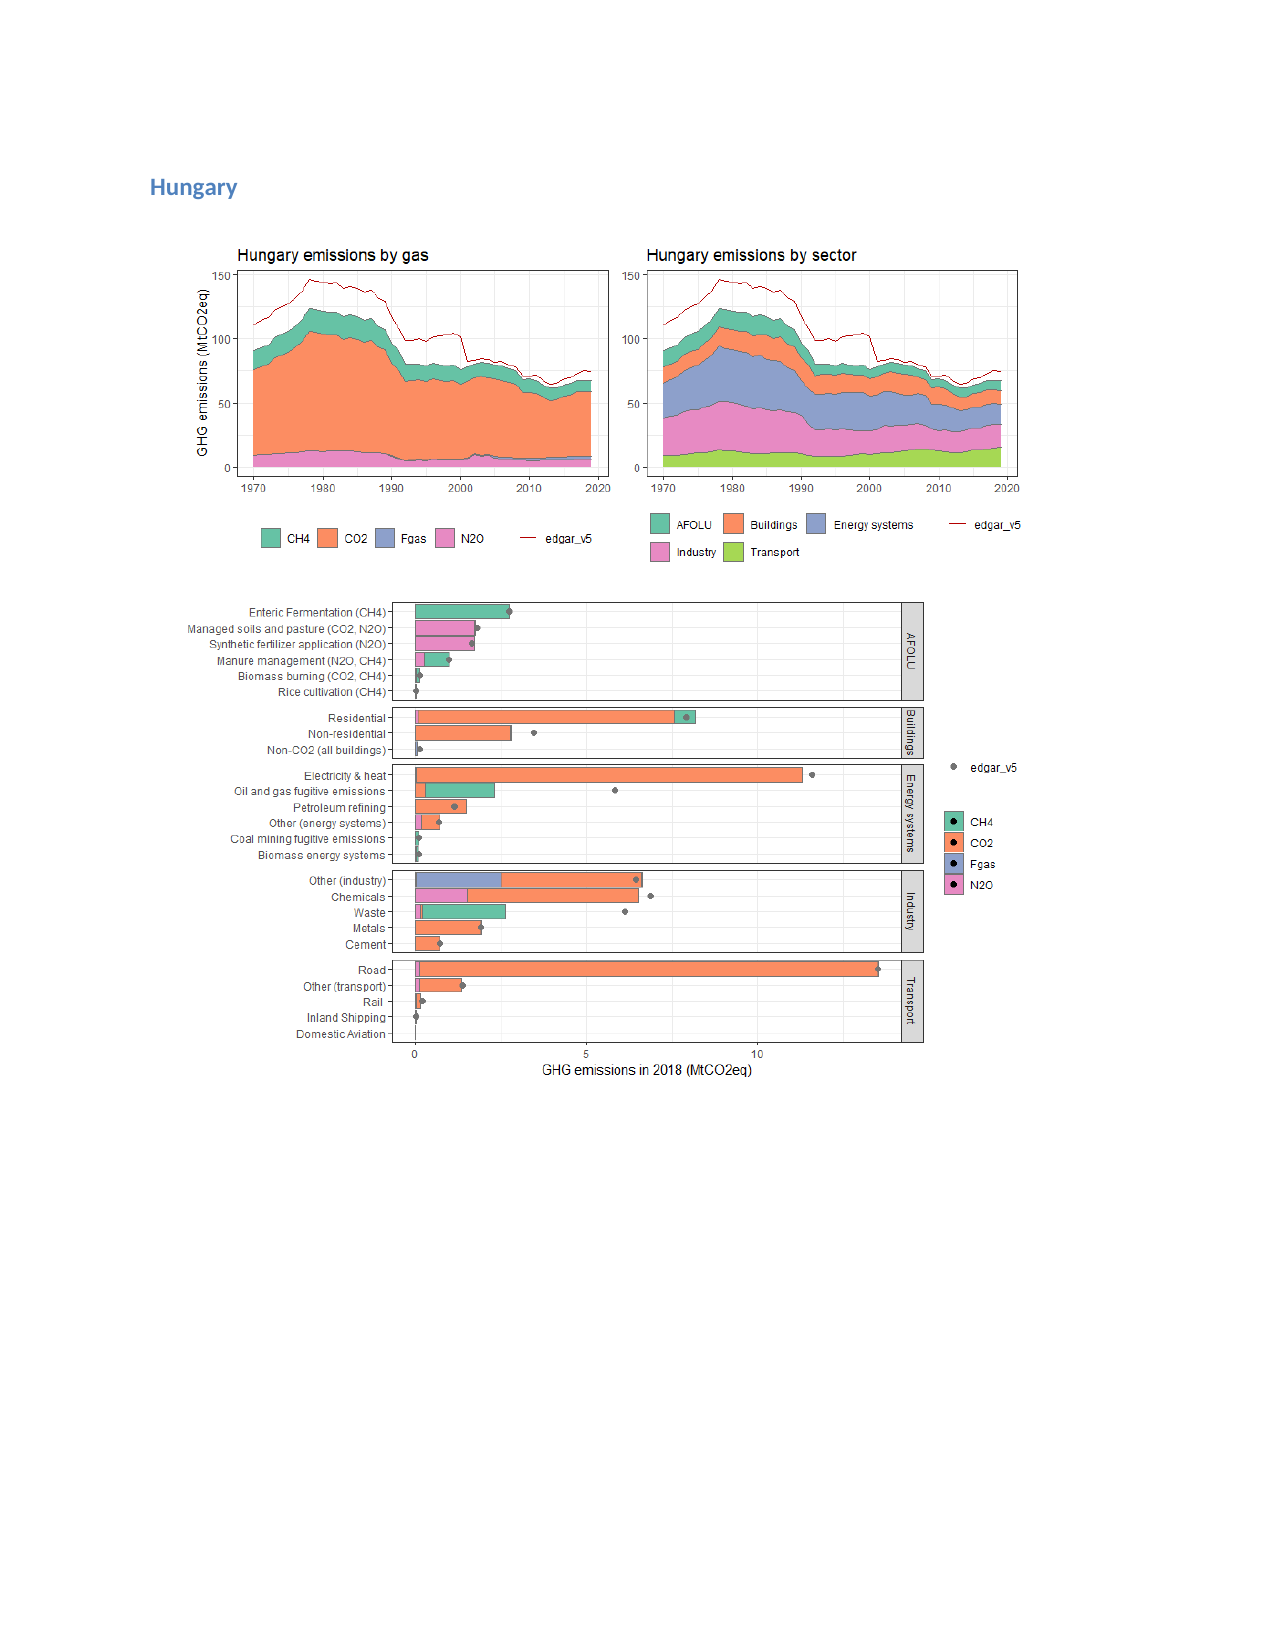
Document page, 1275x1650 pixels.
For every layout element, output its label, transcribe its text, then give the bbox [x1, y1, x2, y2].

subtitle Hungary [150, 171, 1125, 201]
picture [168, 220, 1044, 1096]
